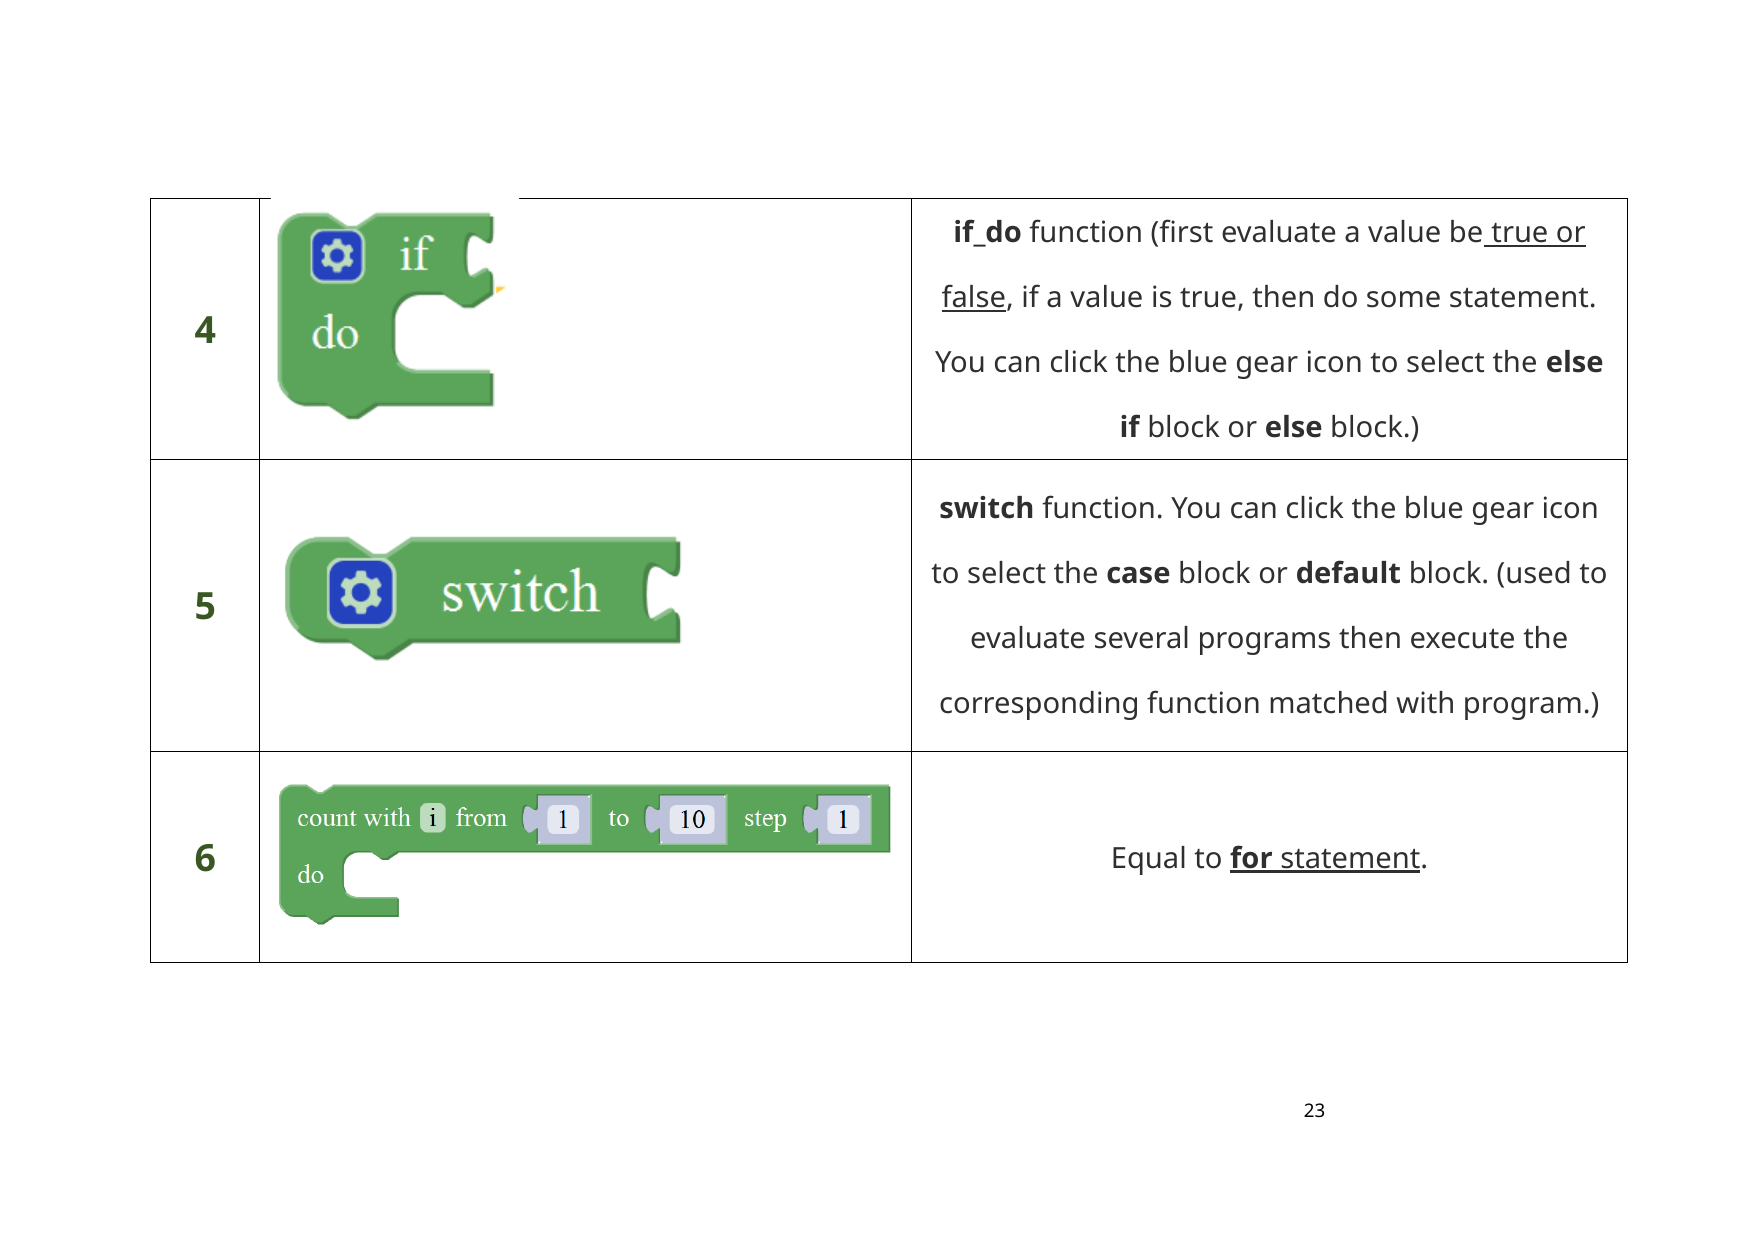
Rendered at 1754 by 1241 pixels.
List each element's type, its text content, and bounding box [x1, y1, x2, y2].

picture [270, 523, 711, 672]
table_cell [260, 460, 911, 751]
table_cell 6 [151, 752, 259, 962]
picture [270, 198, 520, 438]
table_cell 5 [151, 460, 259, 751]
table_cell 4 [151, 199, 259, 459]
table_cell [260, 752, 911, 962]
picture [270, 775, 899, 932]
table_cell if_do function (first evaluate a value be true or false, if a value is true, then do some statement. You can click the blue gear icon to select the else if block or else block.) [912, 199, 1627, 459]
table_cell [260, 199, 911, 459]
table_cell switch function. You can click the blue gear icon to select the case block or default block. (used to evaluate several programs then execute the corresponding function matched with program.) [912, 460, 1627, 751]
table_cell Equal to for statement. [912, 752, 1627, 962]
